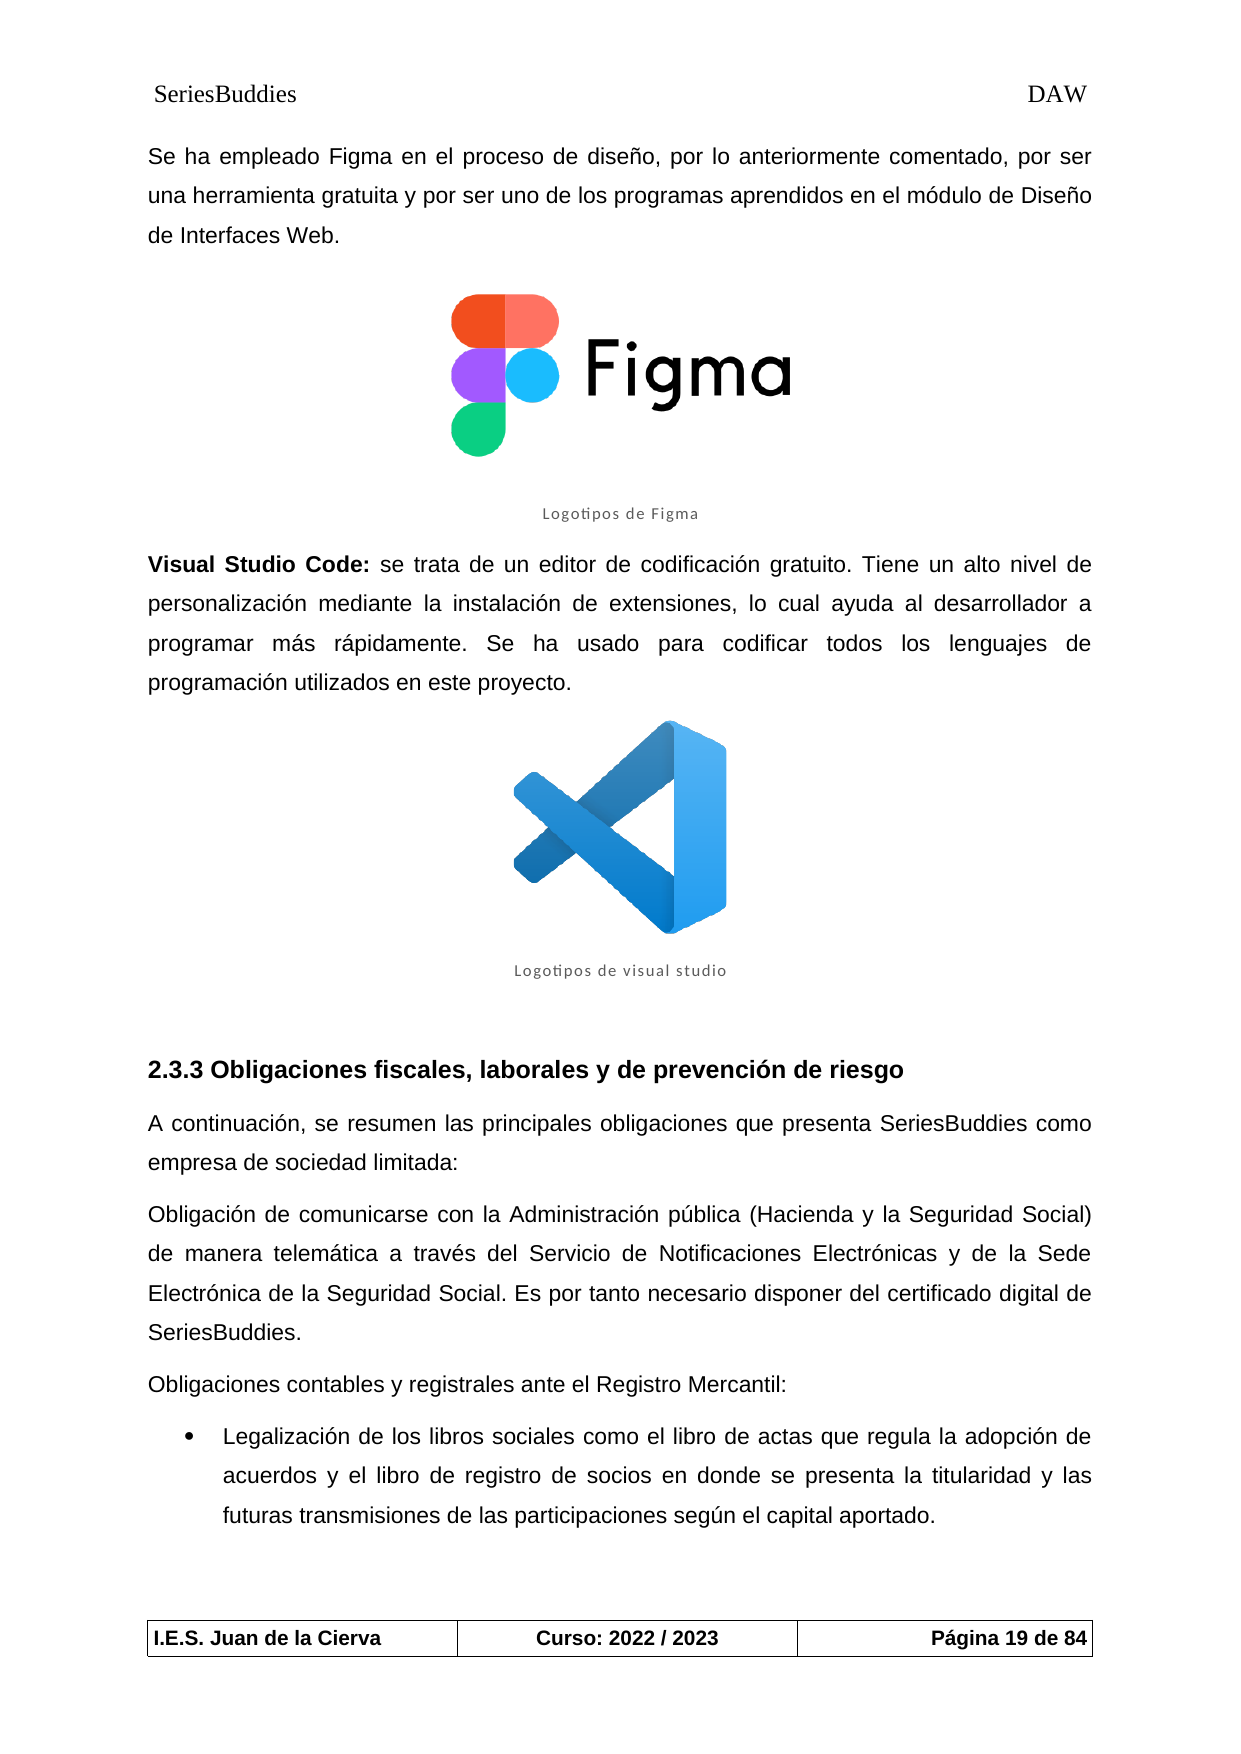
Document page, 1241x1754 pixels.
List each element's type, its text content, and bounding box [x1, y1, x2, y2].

text Obligación de comunicarse con la Administración pública (Hacienda y la Seguridad Social) de manera telemática a través del Servicio de Notificaciones Electrónicas y de la Sede Electrónica de la Seguridad Social. Es por tanto necesario disponer del certificado digital de SeriesBuddies. [148, 1201, 1093, 1346]
subtitle Logotipos de Figma [148, 503, 1093, 524]
text Se ha empleado Figma en el proceso de diseño, por lo anteriormente comentado, por ser una herramienta gratuita y por ser uno de los programas aprendidos en el módulo de Diseño de Interfaces Web. [148, 143, 1093, 248]
picture [417, 273, 824, 477]
text 2.3.3 Obligaciones fiscales, laborales y de prevención de riesgo [148, 1054, 1093, 1083]
picture [513, 720, 727, 934]
text A continuación, se resumen las principales obligaciones que presenta SeriesBuddies como empresa de sociedad limitada: [148, 1109, 1093, 1175]
text Visual Studio Code: se trata de un editor de codificación gratuito. Tiene un alto nivel de personalización mediante la instalación de extensiones, lo cual ayuda al desarrollador a programar más rápidamente. Se ha usado para codificar todos los lenguajes de programación utilizados en este proyecto. [148, 551, 1093, 695]
list Legalización de los libros sociales como el libro de actas que regula la adopción de acuerdos y el libro de registro de socios en donde se presenta la titularidad y las futuras transmisiones de las participaciones según el capital aportado. [185, 1423, 1093, 1528]
subtitle Logotipos de visual studio [148, 960, 1093, 980]
text Obligaciones contables y registrales ante el Registro Mercantil: [148, 1371, 1093, 1397]
